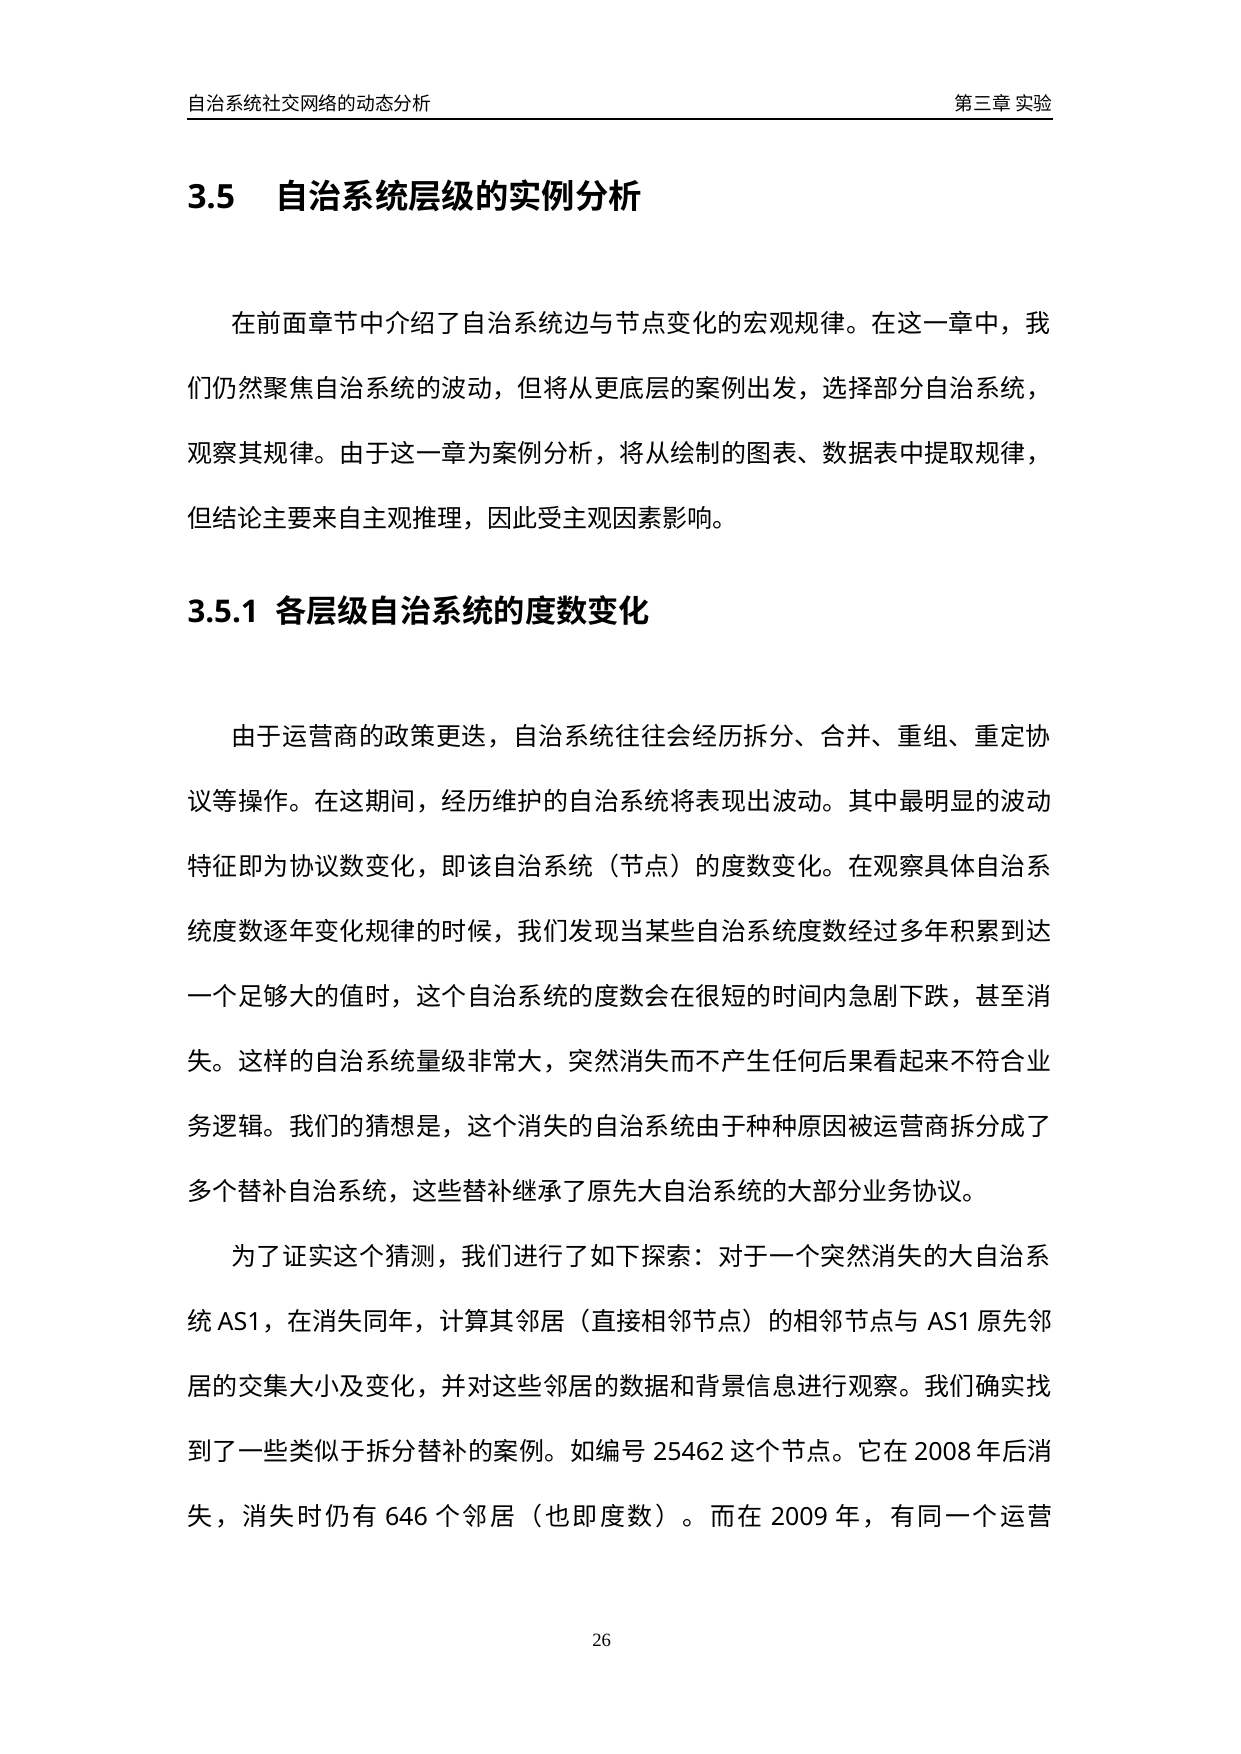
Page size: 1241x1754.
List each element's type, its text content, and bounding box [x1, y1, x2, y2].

text 由于运营商的政策更迭，自治系统往往会经历拆分、合并、重组、重定协议等操作。在这期间，经历维护的自治系统将表现出波动。其中最明显的波动特征即为协议数变化，即该自治系统（节点）的度数变化。在观察具体自治系统度数逐年变化规律的时候，我们发现当某些自治系统度数经过多年积累到达一个足够大的值时，这个自治系统的度数会在很短的时间内急剧下跌，甚至消失。这样的自治系统量级非常大，突然消失而不产生任何后果看起来不符合业务逻辑。我们的猜想是，这个消失的自治系统由于种种原因被运营商拆分成了多个替补自治系统，这些替补继承了原先大自治系统的大部分业务协议。 [187, 702, 1053, 1222]
text 在前面章节中介绍了自治系统边与节点变化的宏观规律。在这一章中，我们仍然聚焦自治系统的波动，但将从更底层的案例出发，选择部分自治系统，观察其规律。由于这一章为案例分析，将从绘制的图表、数据表中提取规律，但结论主要来自主观推理，因此受主观因素影响。 [187, 289, 1053, 549]
subtitle 3.5 自治系统层级的实例分析 [187, 162, 1053, 227]
subtitle 3.5.1 各层级自治系统的度数变化 [187, 576, 1053, 641]
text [187, 1222, 1053, 1547]
